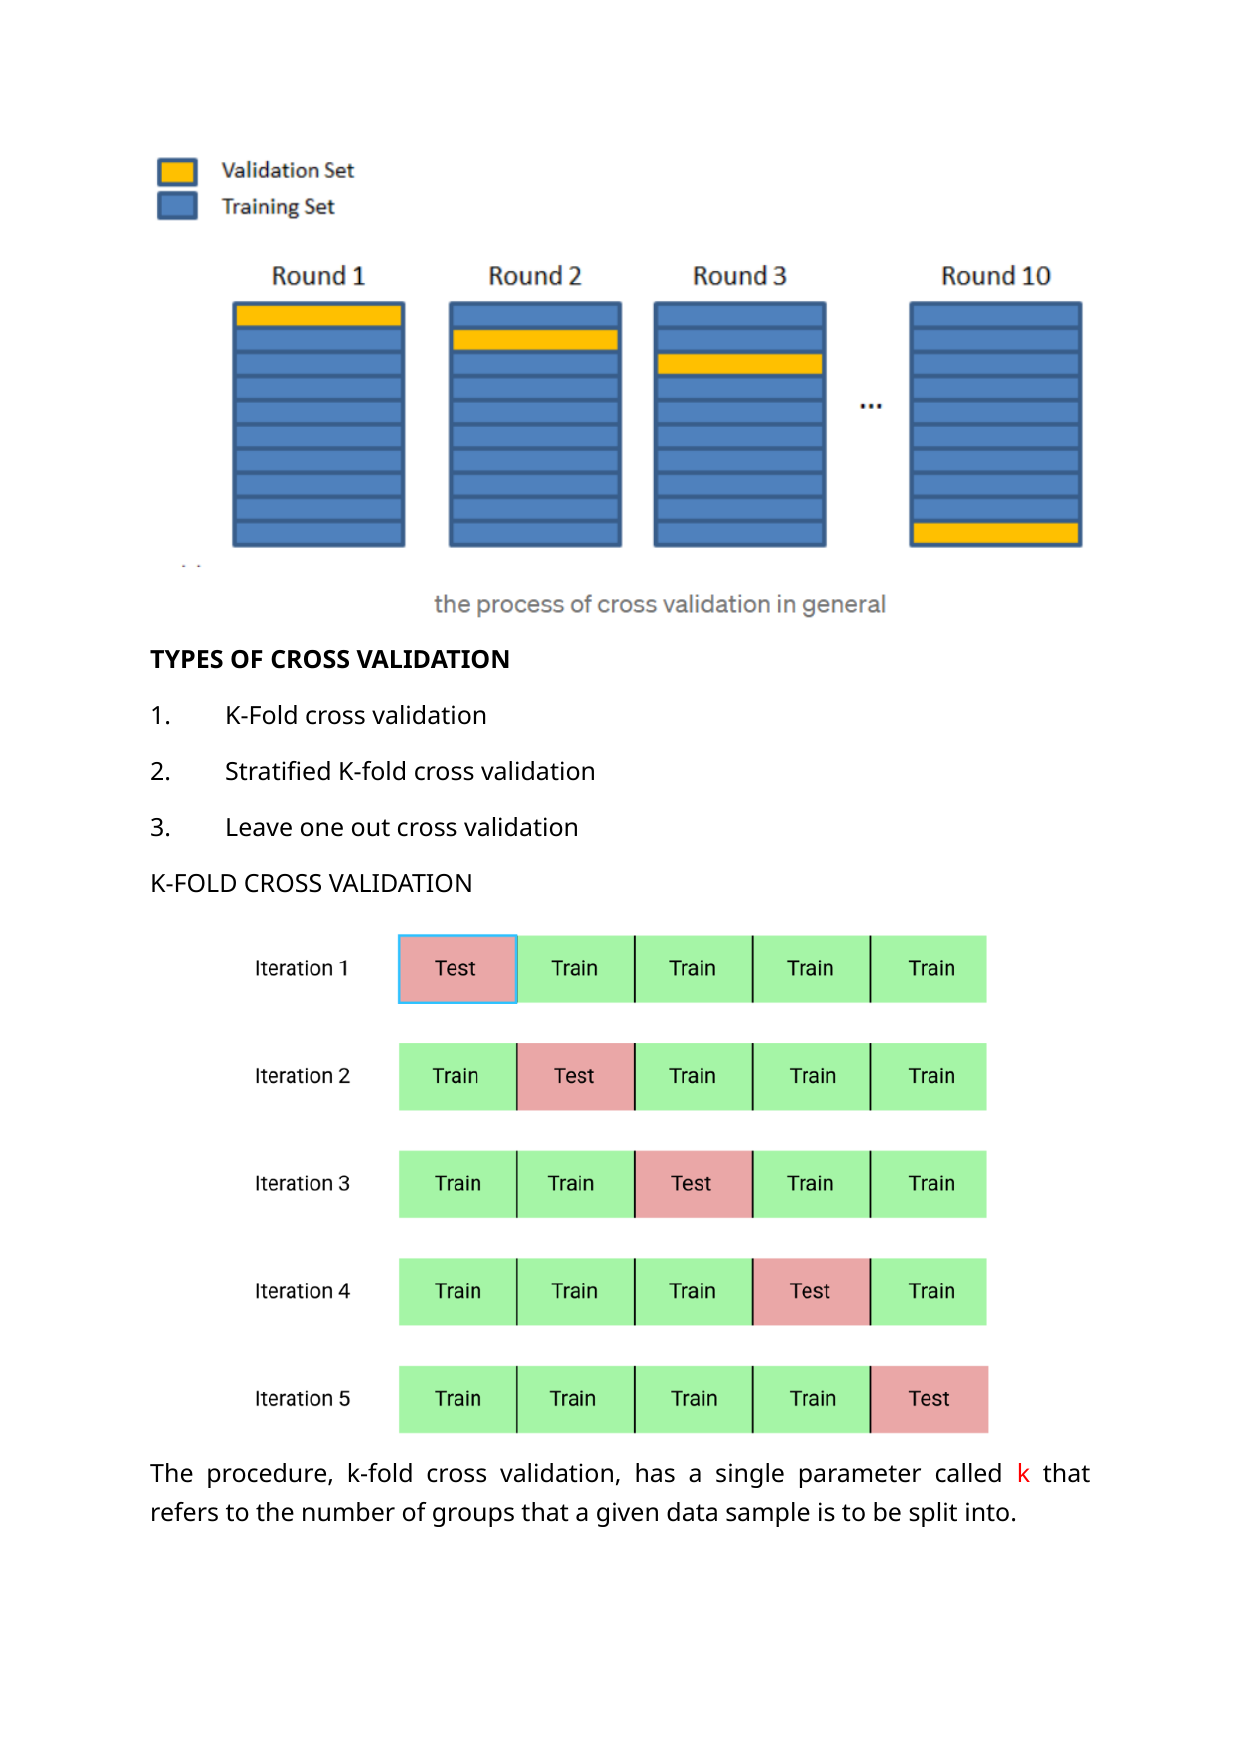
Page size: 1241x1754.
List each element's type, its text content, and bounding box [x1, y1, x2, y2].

list K-Fold cross validation [150, 698, 1090, 732]
picture [250, 921, 990, 1435]
picture [150, 150, 1091, 621]
text TYPES OF CROSS VALIDATION [150, 642, 1090, 676]
text K-FOLD CROSS VALIDATION [150, 865, 1090, 899]
text The procedure, k-fold cross validation, has a single parameter called k that refers to the number of groups that a given data sample is to be split into. [150, 1456, 1090, 1529]
list Stratified K-fold cross validation [150, 753, 1090, 788]
list Leave one out cross validation [150, 809, 1090, 843]
